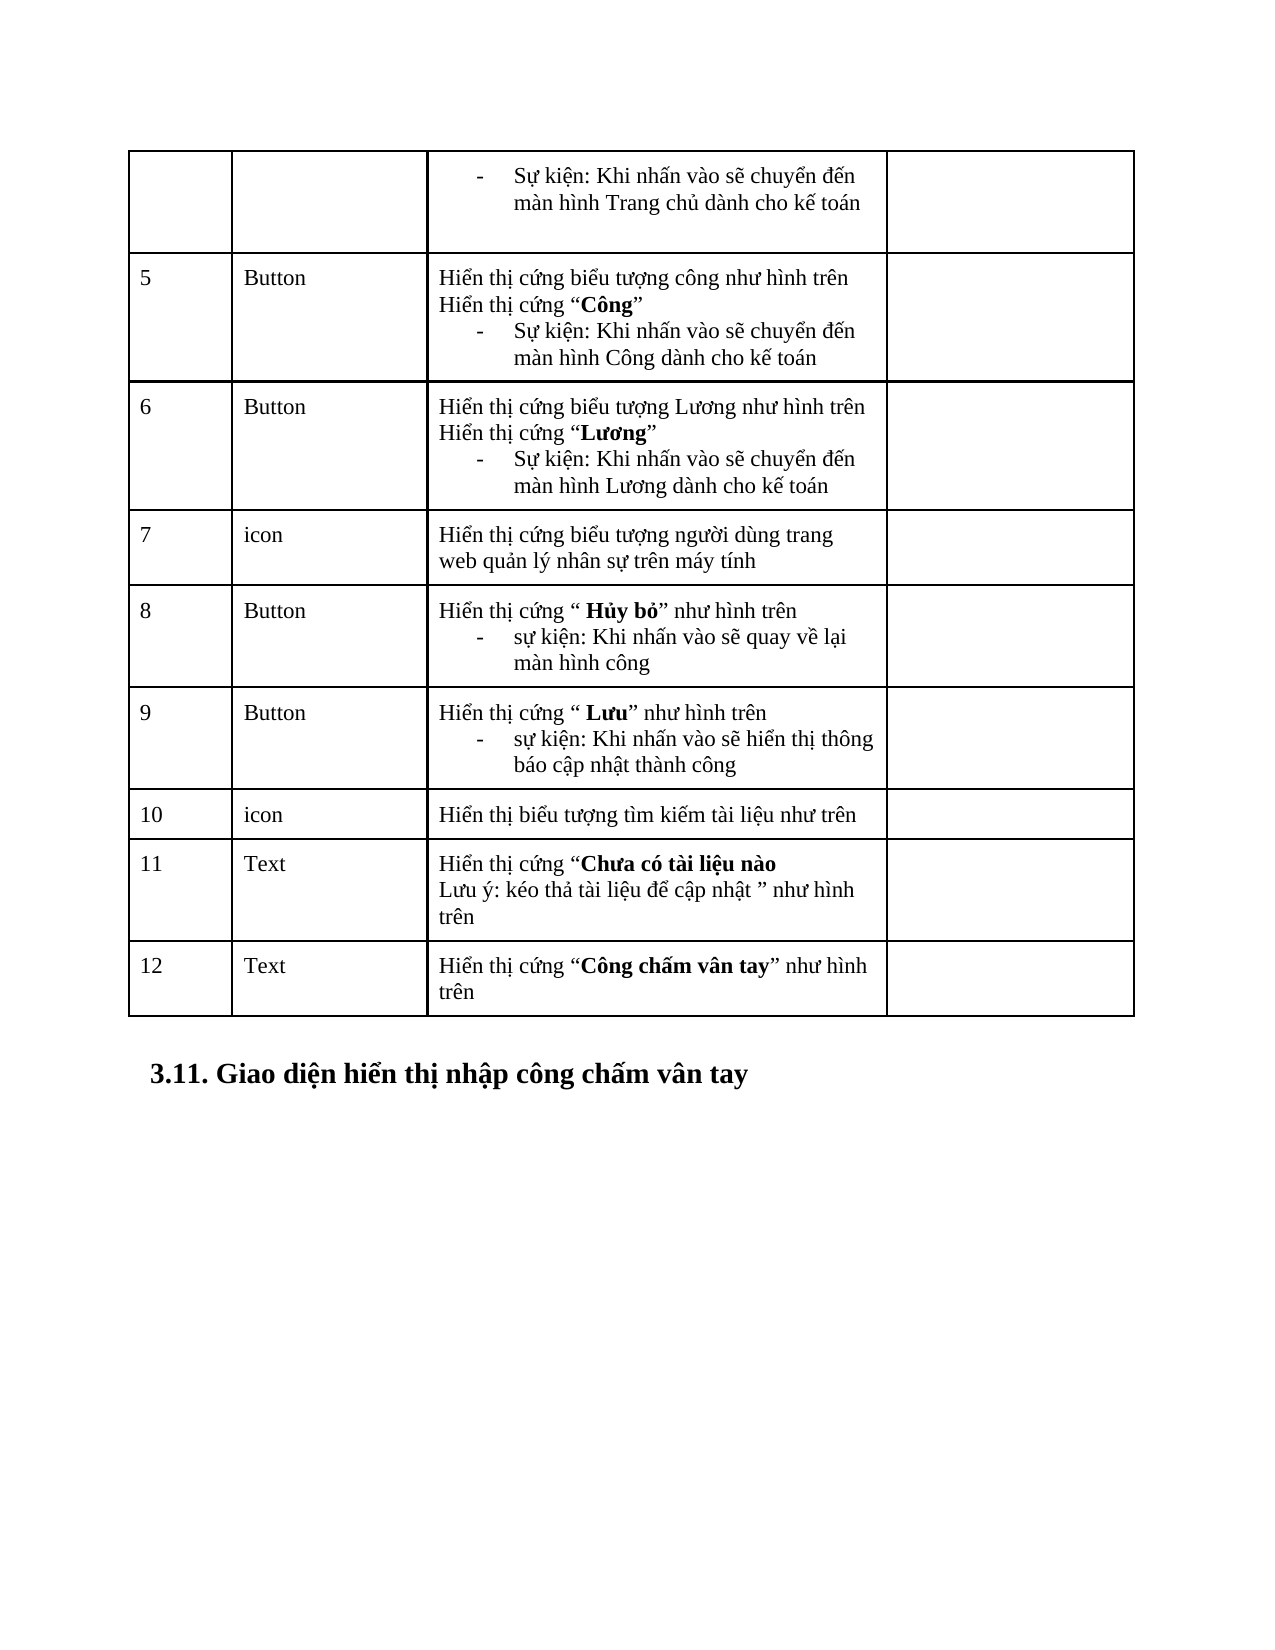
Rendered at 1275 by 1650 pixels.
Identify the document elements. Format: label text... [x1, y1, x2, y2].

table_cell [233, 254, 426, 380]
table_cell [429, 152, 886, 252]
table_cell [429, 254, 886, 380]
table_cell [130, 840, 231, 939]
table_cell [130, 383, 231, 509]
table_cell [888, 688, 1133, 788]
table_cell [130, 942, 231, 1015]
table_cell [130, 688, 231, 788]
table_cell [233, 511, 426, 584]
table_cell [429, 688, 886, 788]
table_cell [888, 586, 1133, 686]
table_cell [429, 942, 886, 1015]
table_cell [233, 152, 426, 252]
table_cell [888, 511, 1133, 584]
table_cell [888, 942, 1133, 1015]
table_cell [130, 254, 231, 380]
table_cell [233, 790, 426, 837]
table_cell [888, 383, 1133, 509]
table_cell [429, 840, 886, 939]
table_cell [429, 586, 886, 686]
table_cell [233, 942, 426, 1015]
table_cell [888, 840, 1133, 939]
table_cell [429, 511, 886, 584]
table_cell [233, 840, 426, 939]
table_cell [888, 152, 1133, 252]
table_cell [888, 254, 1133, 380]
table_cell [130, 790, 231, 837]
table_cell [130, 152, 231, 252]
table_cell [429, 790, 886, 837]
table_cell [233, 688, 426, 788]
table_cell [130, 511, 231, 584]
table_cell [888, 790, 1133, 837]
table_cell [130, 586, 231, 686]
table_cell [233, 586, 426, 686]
text 3.11. Giao diện hiển thị nhập công chấm vân tay [150, 1056, 1125, 1089]
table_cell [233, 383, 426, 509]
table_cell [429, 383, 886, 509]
